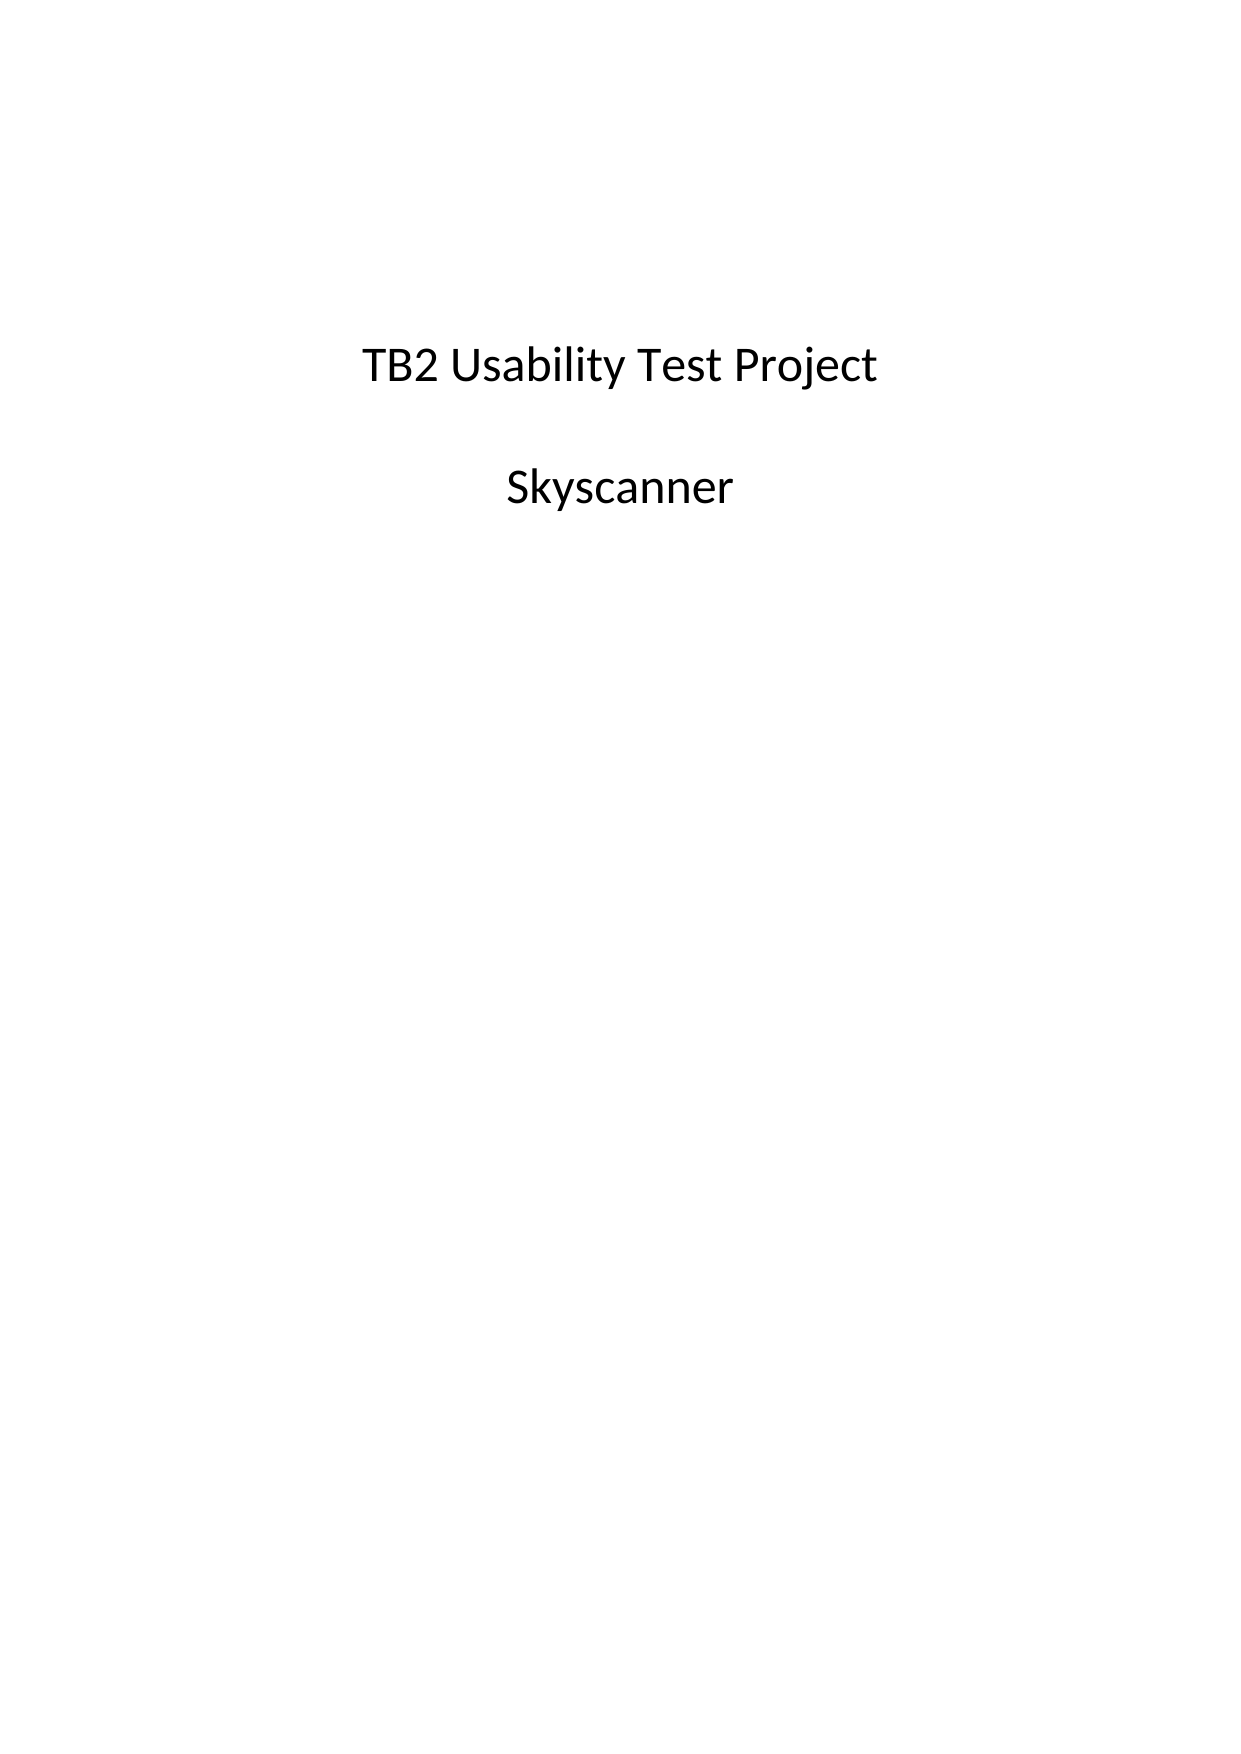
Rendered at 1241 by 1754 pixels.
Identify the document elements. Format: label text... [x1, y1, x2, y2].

text Skyscanner [150, 455, 1090, 516]
text TB2 Usability Test Project [150, 333, 1090, 394]
